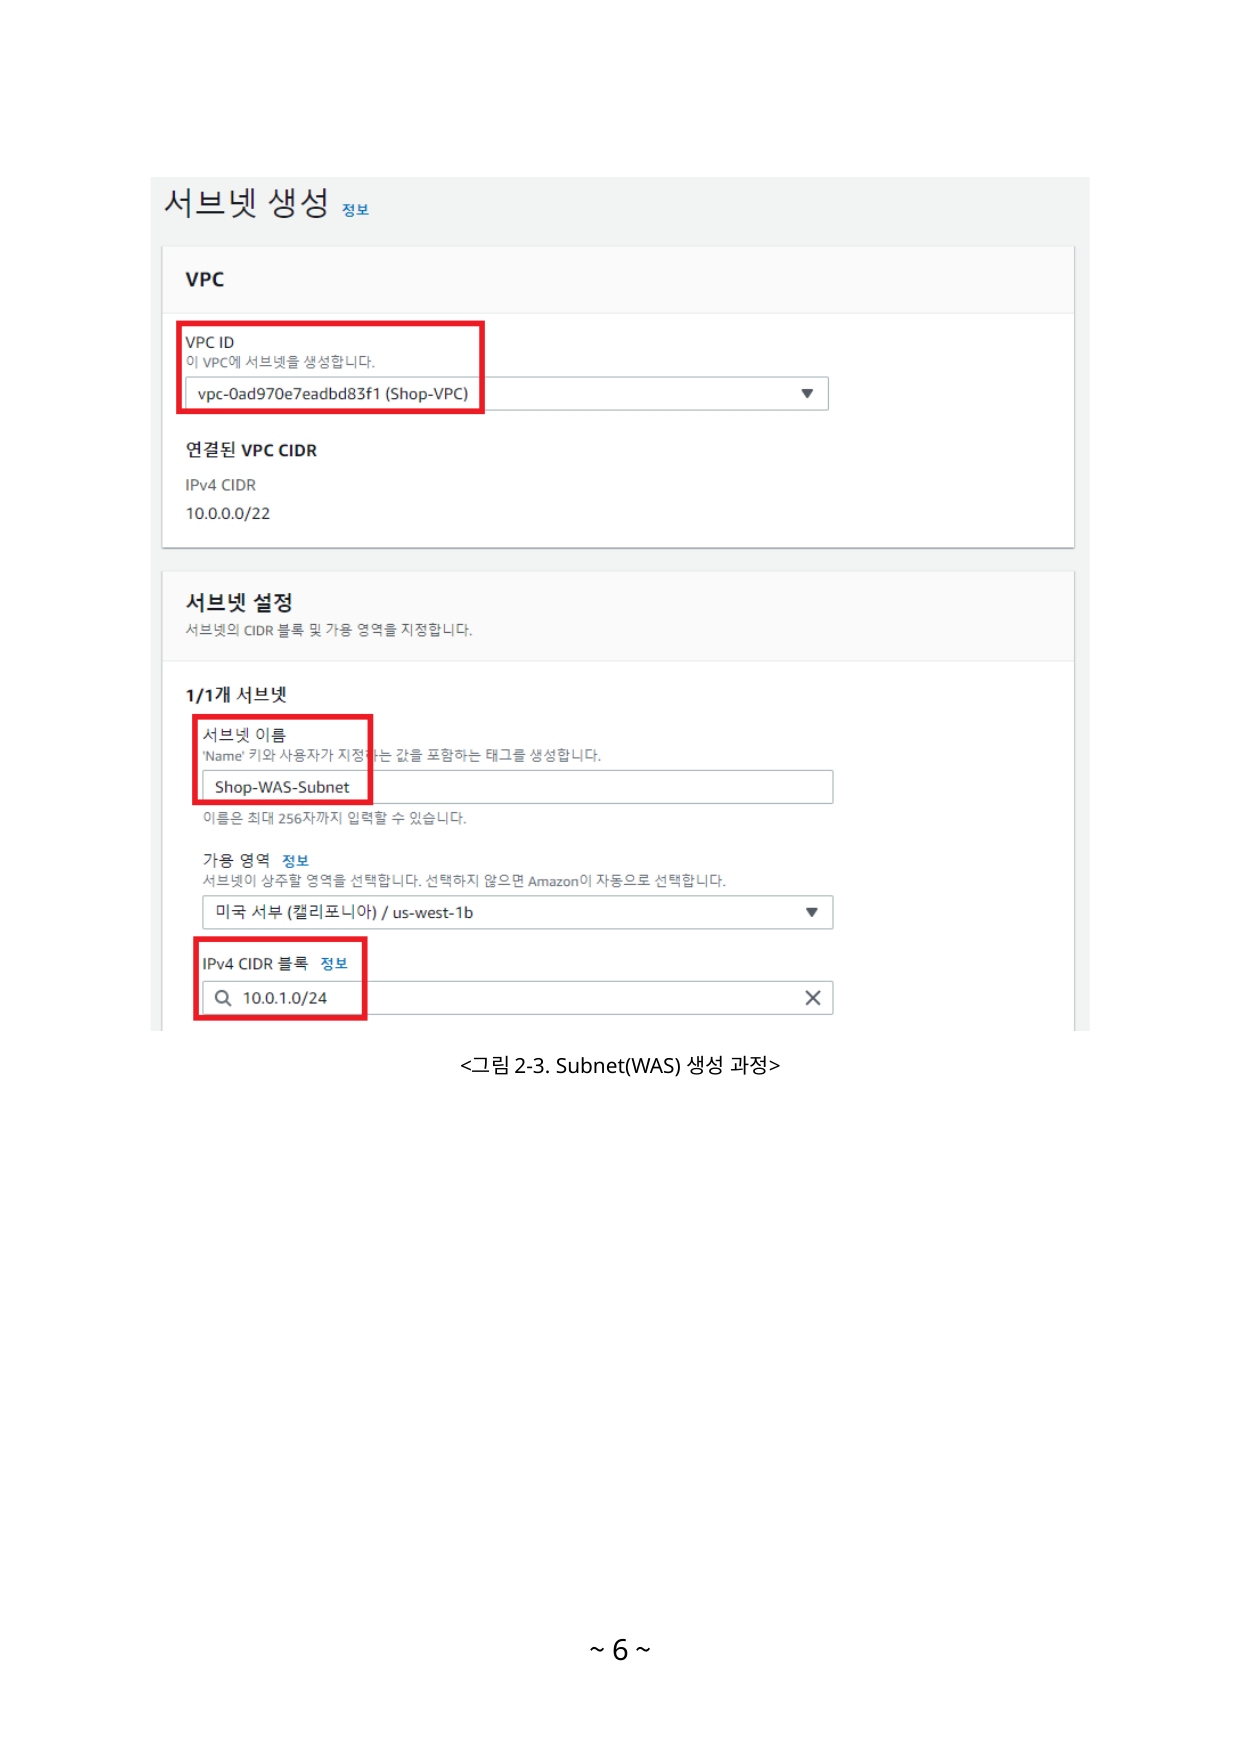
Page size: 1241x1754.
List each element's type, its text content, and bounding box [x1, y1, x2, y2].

text <그림2-3. Subnet(WAS) 생성 과정> [150, 1049, 1090, 1079]
picture [150, 177, 1090, 1031]
